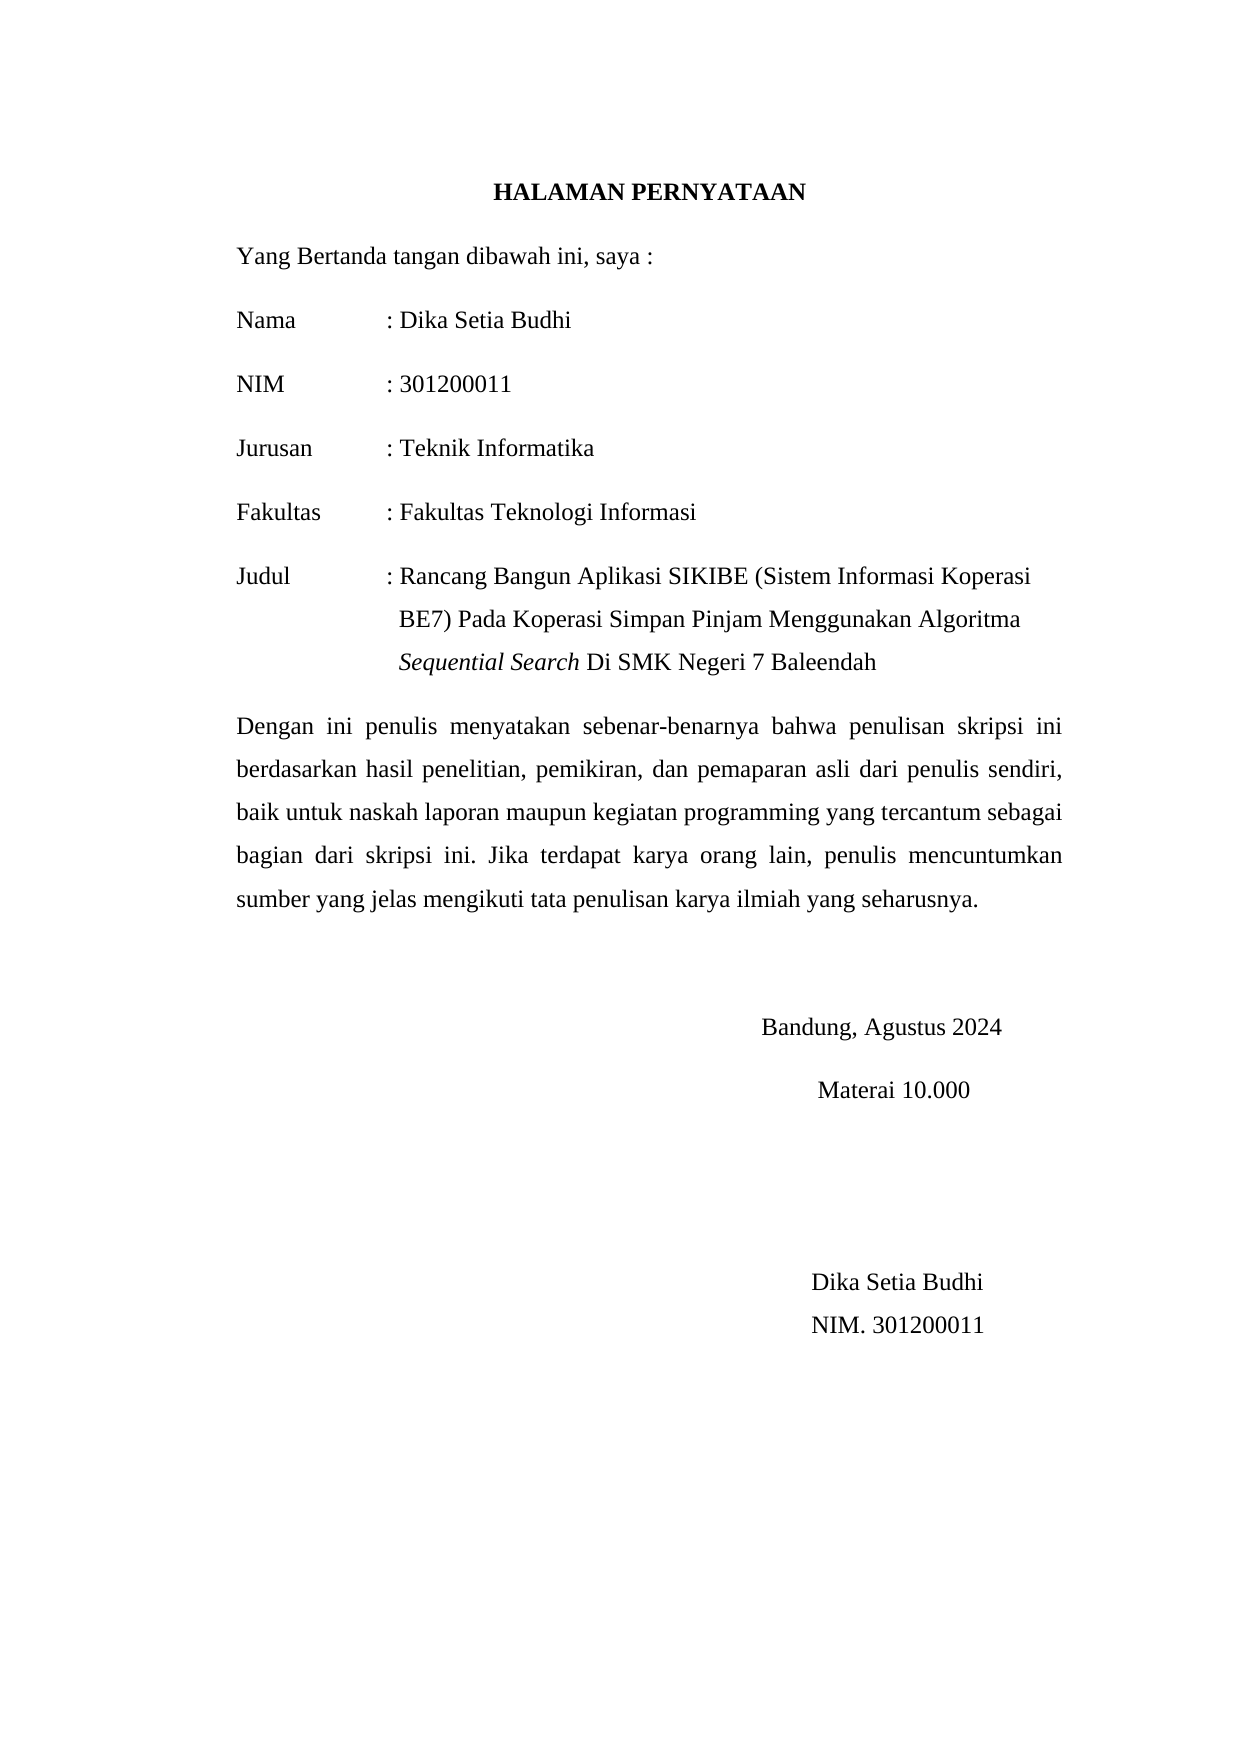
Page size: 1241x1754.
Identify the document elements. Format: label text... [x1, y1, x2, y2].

text Judul : Rancang Bangun Aplikasi SIKIBE (Sistem Informasi Koperasi BE7) Pada Koperasi Simpan Pinjam Menggunakan Algoritma Sequential Search Di SMK Negeri 7 Baleendah [236, 561, 1063, 676]
text HALAMAN PERNYATAAN [236, 177, 1063, 206]
text Bandung, Agustus 2024 [236, 1012, 1063, 1040]
text Jurusan : Teknik Informatika [236, 433, 1063, 462]
text Fakultas : Fakultas Teknologi Informasi [236, 497, 1063, 526]
text NIM : 301200011 [236, 369, 1063, 398]
text Dengan ini penulis menyatakan sebenar-benarnya bahwa penulisan skripsi ini berdasarkan hasil penelitian, pemikiran, dan pemaparan asli dari penulis sendiri, baik untuk naskah laporan maupun kegiatan programming yang tercantum sebagai bagian dari skripsi ini. Jika terdapat karya orang lain, penulis mencuntumkan sumber yang jelas mengikuti tata penulisan karya ilmiah yang seharusnya. [236, 711, 1063, 912]
text Nama : Dika Setia Budhi [236, 305, 1063, 334]
text Yang Bertanda tangan dibawah ini, saya : [236, 241, 1063, 270]
text Dika Setia Budhi NIM. 301200011 [761, 1267, 1063, 1339]
text Materai 10.000 [236, 1076, 1063, 1104]
